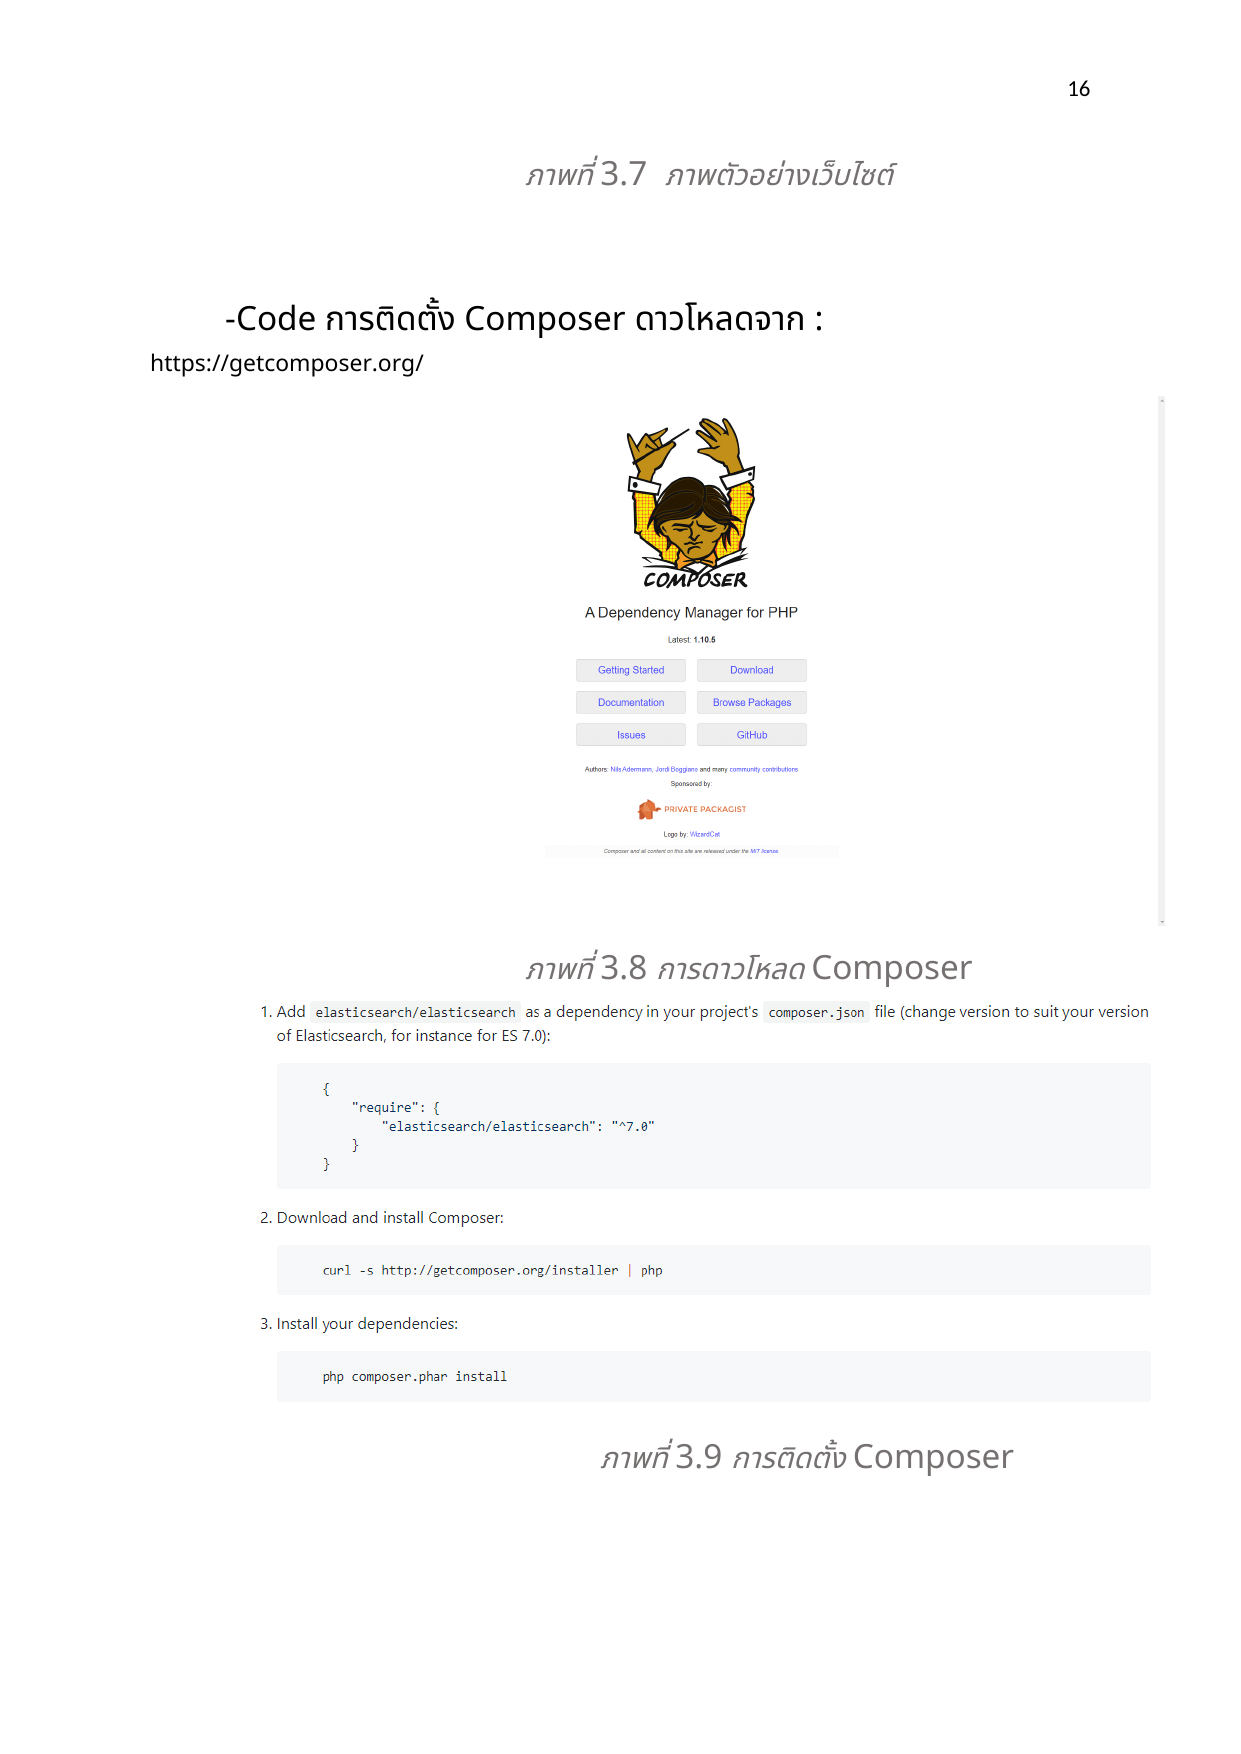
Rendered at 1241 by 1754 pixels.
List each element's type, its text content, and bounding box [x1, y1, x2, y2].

text -Code การติดตั้ง Composer ดาวโหลดจาก : https://getcomposer.org/ [150, 294, 1090, 378]
picture [225, 995, 1166, 1415]
subtitle ภาพที่ 3.7 ภาพตัวอย่างเว็บไซต์ [450, 150, 1090, 199]
subtitle ภาพที่ 3.9 การติดตั้ง Composer [525, 1432, 1090, 1481]
subtitle ภาพที่ 3.8 การดาวโหลดComposer [450, 944, 1090, 993]
picture [225, 396, 1166, 926]
